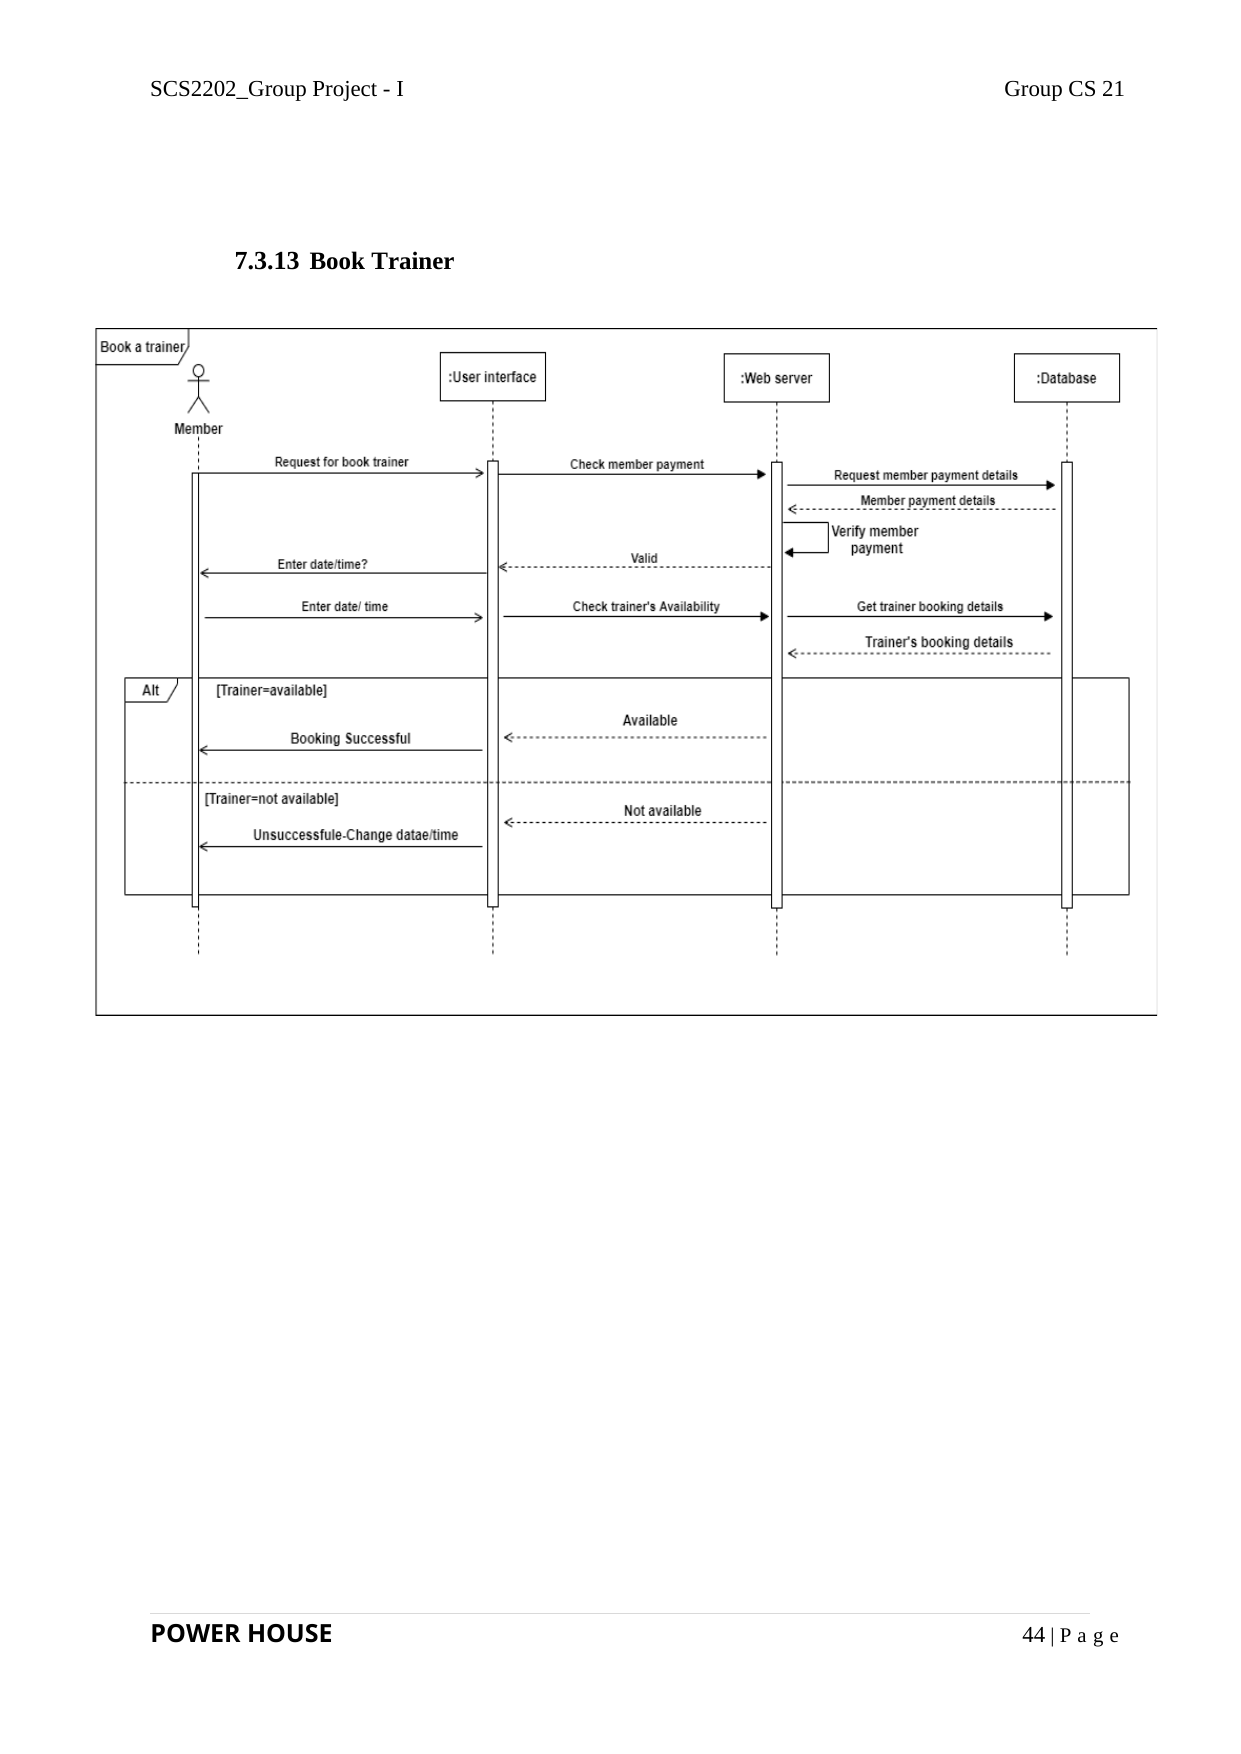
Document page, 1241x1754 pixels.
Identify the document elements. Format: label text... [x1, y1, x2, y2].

subtitle Book Trainer [234, 245, 1090, 275]
picture [95, 328, 1158, 1016]
